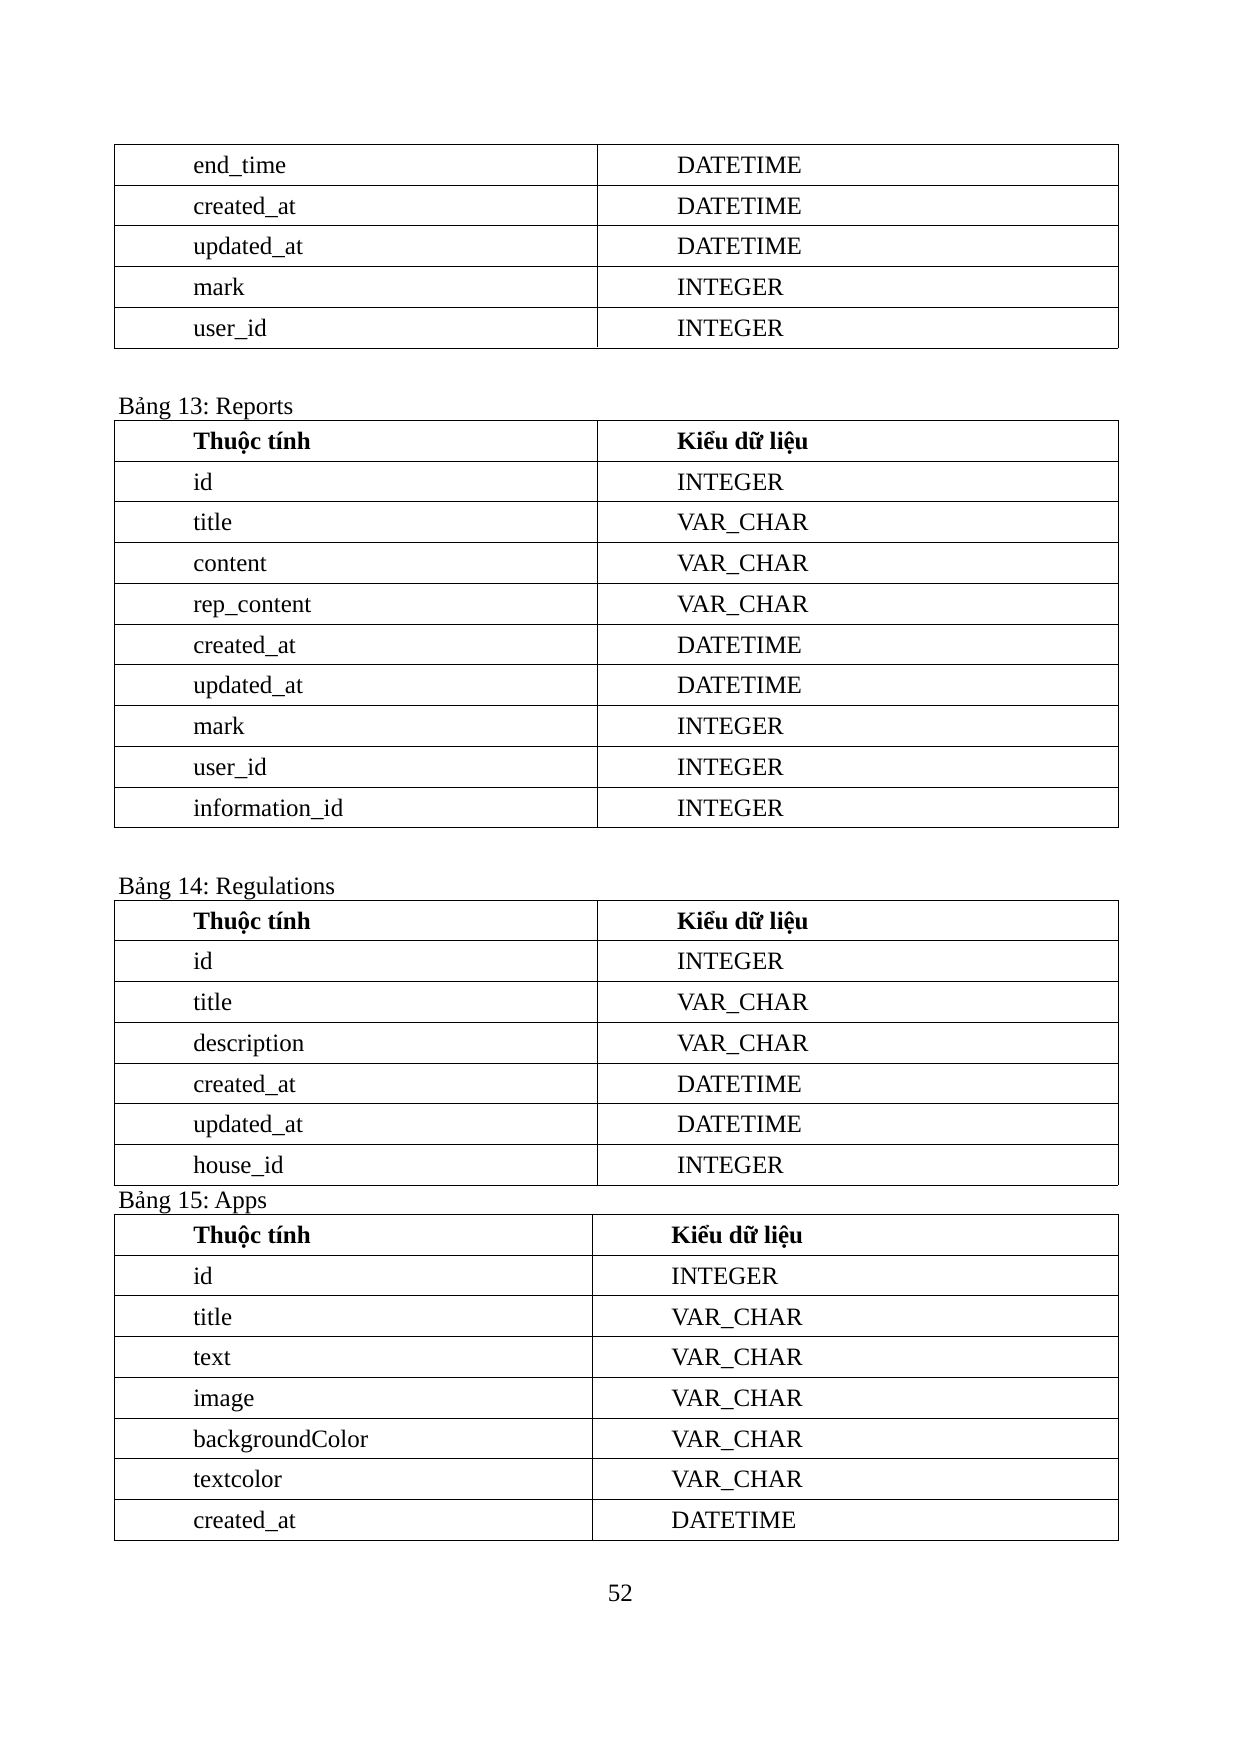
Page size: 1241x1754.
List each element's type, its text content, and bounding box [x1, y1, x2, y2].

table_cell INTEGER [598, 462, 1118, 501]
table_cell id [115, 941, 597, 981]
table_cell updated_at [115, 226, 597, 266]
table_header Kiểu dữ liệu [593, 1215, 1118, 1254]
table_cell description [115, 1023, 597, 1062]
text Bảng 15: Apps [118, 1185, 1122, 1214]
table_cell DATETIME [598, 625, 1118, 664]
table_cell INTEGER [598, 788, 1118, 827]
table_cell id [115, 1256, 592, 1295]
table_cell VAR_CHAR [598, 543, 1118, 583]
table_cell VAR_CHAR [593, 1419, 1118, 1458]
table_cell house_id [115, 1145, 597, 1184]
table_cell VAR_CHAR [593, 1296, 1118, 1336]
table_cell VAR_CHAR [598, 982, 1118, 1022]
table_cell information_id [115, 788, 597, 827]
table_cell content [115, 543, 597, 583]
table_cell user_id [115, 747, 597, 786]
table_cell DATETIME [598, 226, 1118, 266]
table_cell created_at [115, 625, 597, 664]
table_cell VAR_CHAR [598, 1023, 1118, 1062]
table_cell title [115, 1296, 592, 1336]
table_cell VAR_CHAR [593, 1337, 1118, 1377]
table_cell INTEGER [598, 267, 1118, 307]
table_cell DATETIME [593, 1500, 1118, 1540]
table_cell mark [115, 267, 597, 307]
table_cell DATETIME [598, 186, 1118, 225]
table_cell id [115, 462, 597, 501]
table_cell updated_at [115, 665, 597, 705]
table_header Thuộc tính [115, 901, 597, 940]
table_cell updated_at [115, 1104, 597, 1144]
table_cell image [115, 1378, 592, 1417]
table_header Thuộc tính [115, 421, 597, 461]
table_cell end_time [115, 145, 597, 184]
table_cell VAR_CHAR [598, 584, 1118, 623]
table_cell INTEGER [598, 941, 1118, 981]
table_header Kiểu dữ liệu [598, 421, 1118, 461]
table_cell VAR_CHAR [598, 502, 1118, 542]
table_cell VAR_CHAR [593, 1459, 1118, 1499]
table_cell created_at [115, 1064, 597, 1103]
table_cell INTEGER [598, 308, 1118, 347]
table_cell textcolor [115, 1459, 592, 1499]
table_cell VAR_CHAR [593, 1378, 1118, 1417]
table_cell title [115, 502, 597, 542]
table_cell user_id [115, 308, 597, 347]
table_cell text [115, 1337, 592, 1377]
table_cell created_at [115, 1500, 592, 1540]
table_cell INTEGER [598, 747, 1118, 786]
table_cell mark [115, 706, 597, 746]
table_cell INTEGER [598, 706, 1118, 746]
table_cell DATETIME [598, 1064, 1118, 1103]
table_cell backgroundColor [115, 1419, 592, 1458]
table_cell title [115, 982, 597, 1022]
text Bảng 14: Regulations [118, 871, 1122, 899]
table_cell DATETIME [598, 145, 1118, 184]
text Bảng 13: Reports [118, 391, 1122, 420]
table_cell INTEGER [598, 1145, 1118, 1184]
table_cell DATETIME [598, 665, 1118, 705]
table_cell DATETIME [598, 1104, 1118, 1144]
table_header Kiểu dữ liệu [598, 901, 1118, 940]
table_header Thuộc tính [115, 1215, 592, 1254]
table_cell INTEGER [593, 1256, 1118, 1295]
table_cell created_at [115, 186, 597, 225]
table_cell rep_content [115, 584, 597, 623]
